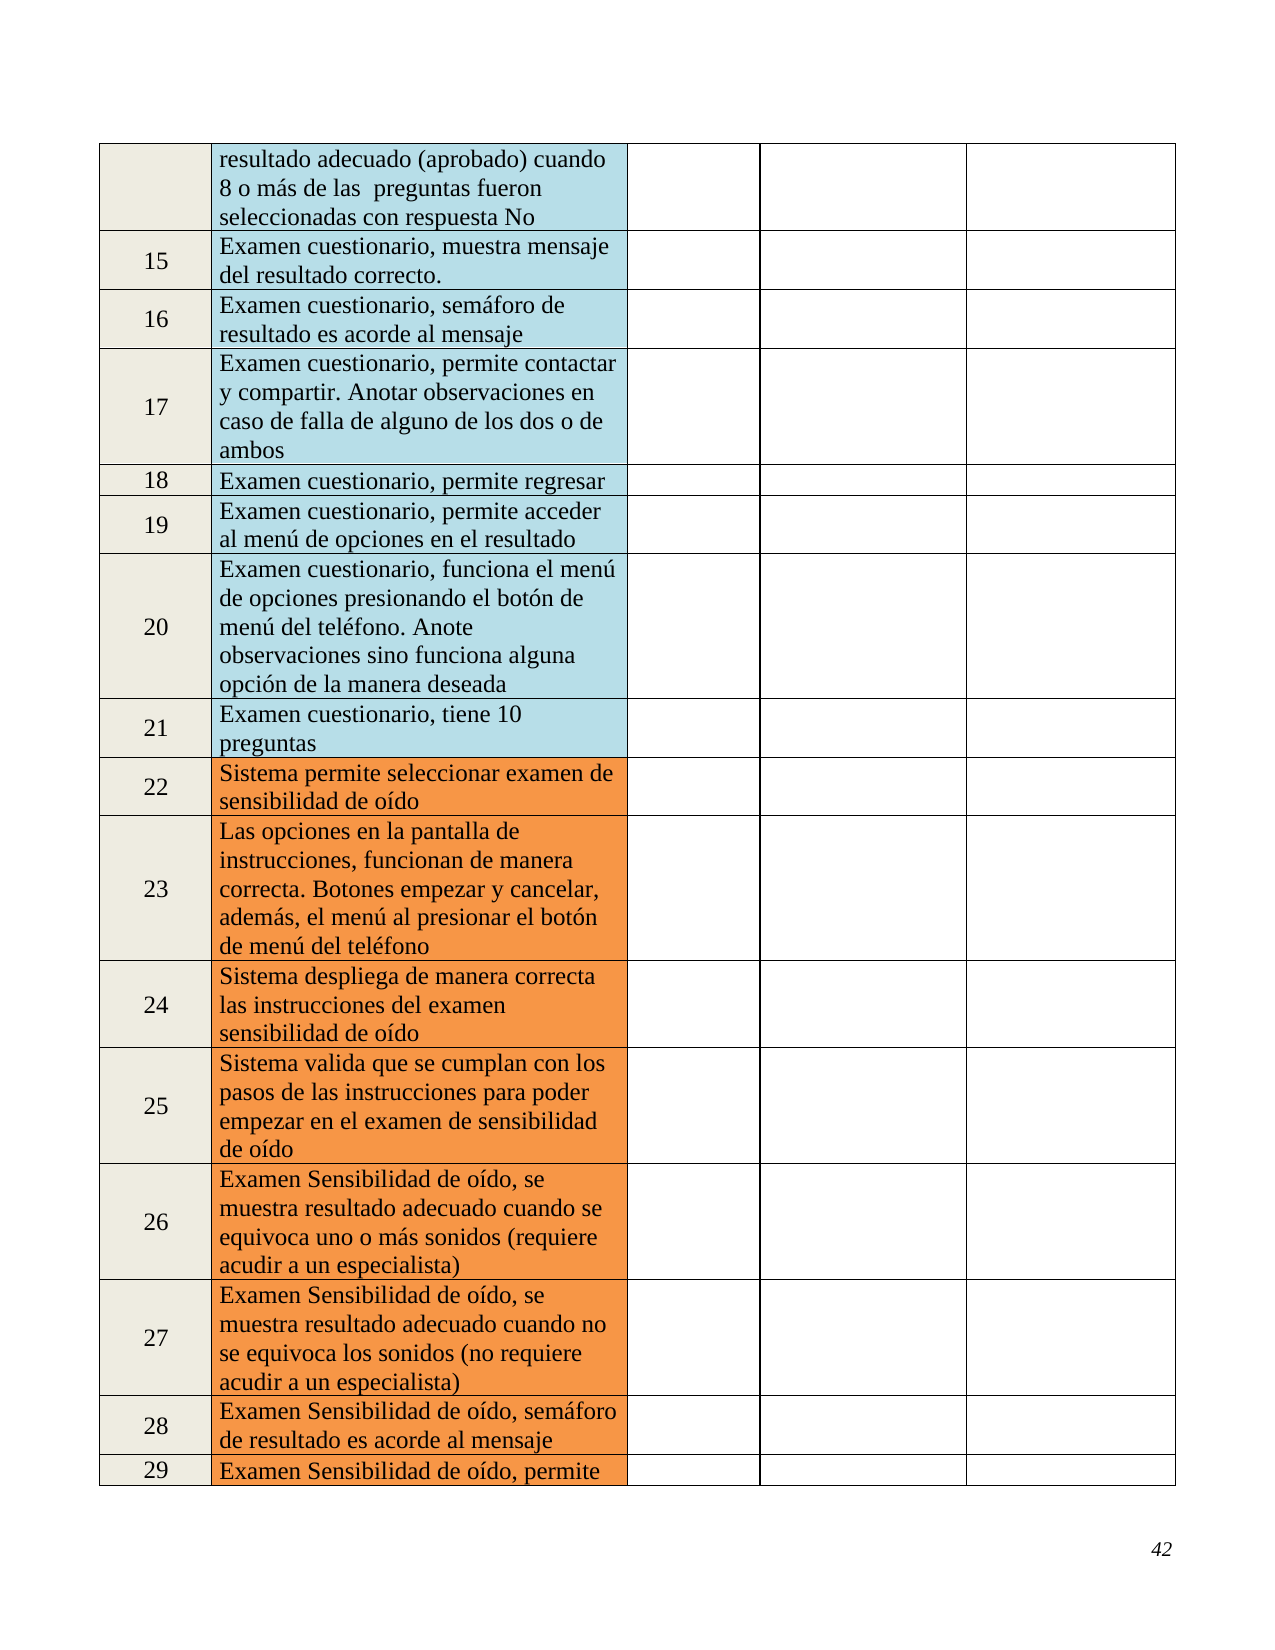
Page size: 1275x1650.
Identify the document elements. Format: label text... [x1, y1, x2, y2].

table_cell [967, 758, 1175, 815]
table_cell [967, 699, 1175, 757]
table_cell [761, 554, 966, 698]
table_cell [628, 816, 759, 960]
table_cell [967, 1280, 1175, 1395]
table_cell [967, 816, 1175, 960]
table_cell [212, 1455, 627, 1485]
table_cell [628, 699, 759, 757]
table_cell [761, 816, 966, 960]
table_cell Examen cuestionario, permite contactar y compartir. Anotar observaciones en caso de falla de alguno de los dos o de ambos [212, 349, 627, 463]
table_cell [761, 1048, 966, 1163]
table_cell [761, 1396, 966, 1454]
table_cell Examen cuestionario, permite acceder al menú de opciones en el resultado [212, 496, 627, 553]
table_cell Examen Sensibilidad de oído, se muestra resultado adecuado cuando se equivoca uno o más sonidos (requiere acudir a un especialista) [212, 1164, 627, 1279]
table_cell [628, 465, 759, 495]
table_cell [967, 290, 1175, 347]
table_cell [761, 1455, 966, 1485]
table_cell [761, 144, 966, 230]
table_cell [761, 758, 966, 815]
table_cell Sistema valida que se cumplan con los pasos de las instrucciones para poder empezar en el examen de sensibilidad de oído [212, 1048, 627, 1163]
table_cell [212, 144, 627, 230]
table_cell [761, 349, 966, 463]
table_cell 25 [100, 1048, 211, 1163]
table_cell Sistema despliega de manera correcta las instrucciones del examen sensibilidad de oído [212, 961, 627, 1047]
table_cell [761, 1280, 966, 1395]
table_cell Examen cuestionario, semáforo de resultado es acorde al mensaje [212, 290, 627, 347]
table_cell Examen Sensibilidad de oído, semáforo de resultado es acorde al mensaje [212, 1396, 627, 1454]
table_cell [628, 961, 759, 1047]
table_cell [628, 1280, 759, 1395]
table_cell [761, 699, 966, 757]
table_cell [628, 1455, 759, 1485]
table_cell [628, 554, 759, 698]
table_cell [628, 1396, 759, 1454]
table_cell [761, 290, 966, 347]
table_cell 15 [100, 231, 211, 289]
table_cell Examen cuestionario, funciona el menú de opciones presionando el botón de menú del teléfono. Anote observaciones sino funciona alguna opción de la manera deseada [212, 554, 627, 698]
table_cell [967, 496, 1175, 553]
table_cell [967, 231, 1175, 289]
table_cell Examen cuestionario, muestra mensaje del resultado correcto. [212, 231, 627, 289]
table_cell [761, 496, 966, 553]
table_cell 20 [100, 554, 211, 698]
table_cell 28 [100, 1396, 211, 1454]
table_cell [628, 349, 759, 463]
table_cell [967, 554, 1175, 698]
table_cell [628, 496, 759, 553]
table_cell [628, 231, 759, 289]
table_cell Sistema permite seleccionar examen de sensibilidad de oído [212, 758, 627, 815]
table_cell 19 [100, 496, 211, 553]
table_cell [761, 1164, 966, 1279]
table_cell [628, 144, 759, 230]
table_cell Examen Sensibilidad de oído, se muestra resultado adecuado cuando no se equivoca los sonidos (no requiere acudir a un especialista) [212, 1280, 627, 1395]
table_cell [628, 290, 759, 347]
table_cell [628, 1048, 759, 1163]
table_cell [967, 144, 1175, 230]
table_cell [967, 1455, 1175, 1485]
table_cell 24 [100, 961, 211, 1047]
table_cell [628, 1164, 759, 1279]
table_cell 21 [100, 699, 211, 757]
table_cell [967, 349, 1175, 463]
table_cell [761, 465, 966, 495]
table_cell 29 [100, 1455, 211, 1485]
table_cell [967, 1048, 1175, 1163]
table_cell Examen cuestionario, permite regresar [212, 465, 627, 495]
table_cell [628, 758, 759, 815]
table_cell 27 [100, 1280, 211, 1395]
table_cell 18 [100, 465, 211, 495]
table_cell Las opciones en la pantalla de instrucciones, funcionan de manera correcta. Botones empezar y cancelar, además, el menú al presionar el botón de menú del teléfono [212, 816, 627, 960]
table_cell Examen cuestionario, tiene 10 preguntas [212, 699, 627, 757]
table_cell [761, 961, 966, 1047]
table_cell 22 [100, 758, 211, 815]
table_cell [967, 465, 1175, 495]
table_cell 23 [100, 816, 211, 960]
table_cell 17 [100, 349, 211, 463]
table_cell [967, 1396, 1175, 1454]
table_cell 26 [100, 1164, 211, 1279]
table_cell [761, 231, 966, 289]
table_cell 16 [100, 290, 211, 347]
table_cell [967, 961, 1175, 1047]
table_cell 14 [100, 144, 211, 230]
table_cell [967, 1164, 1175, 1279]
